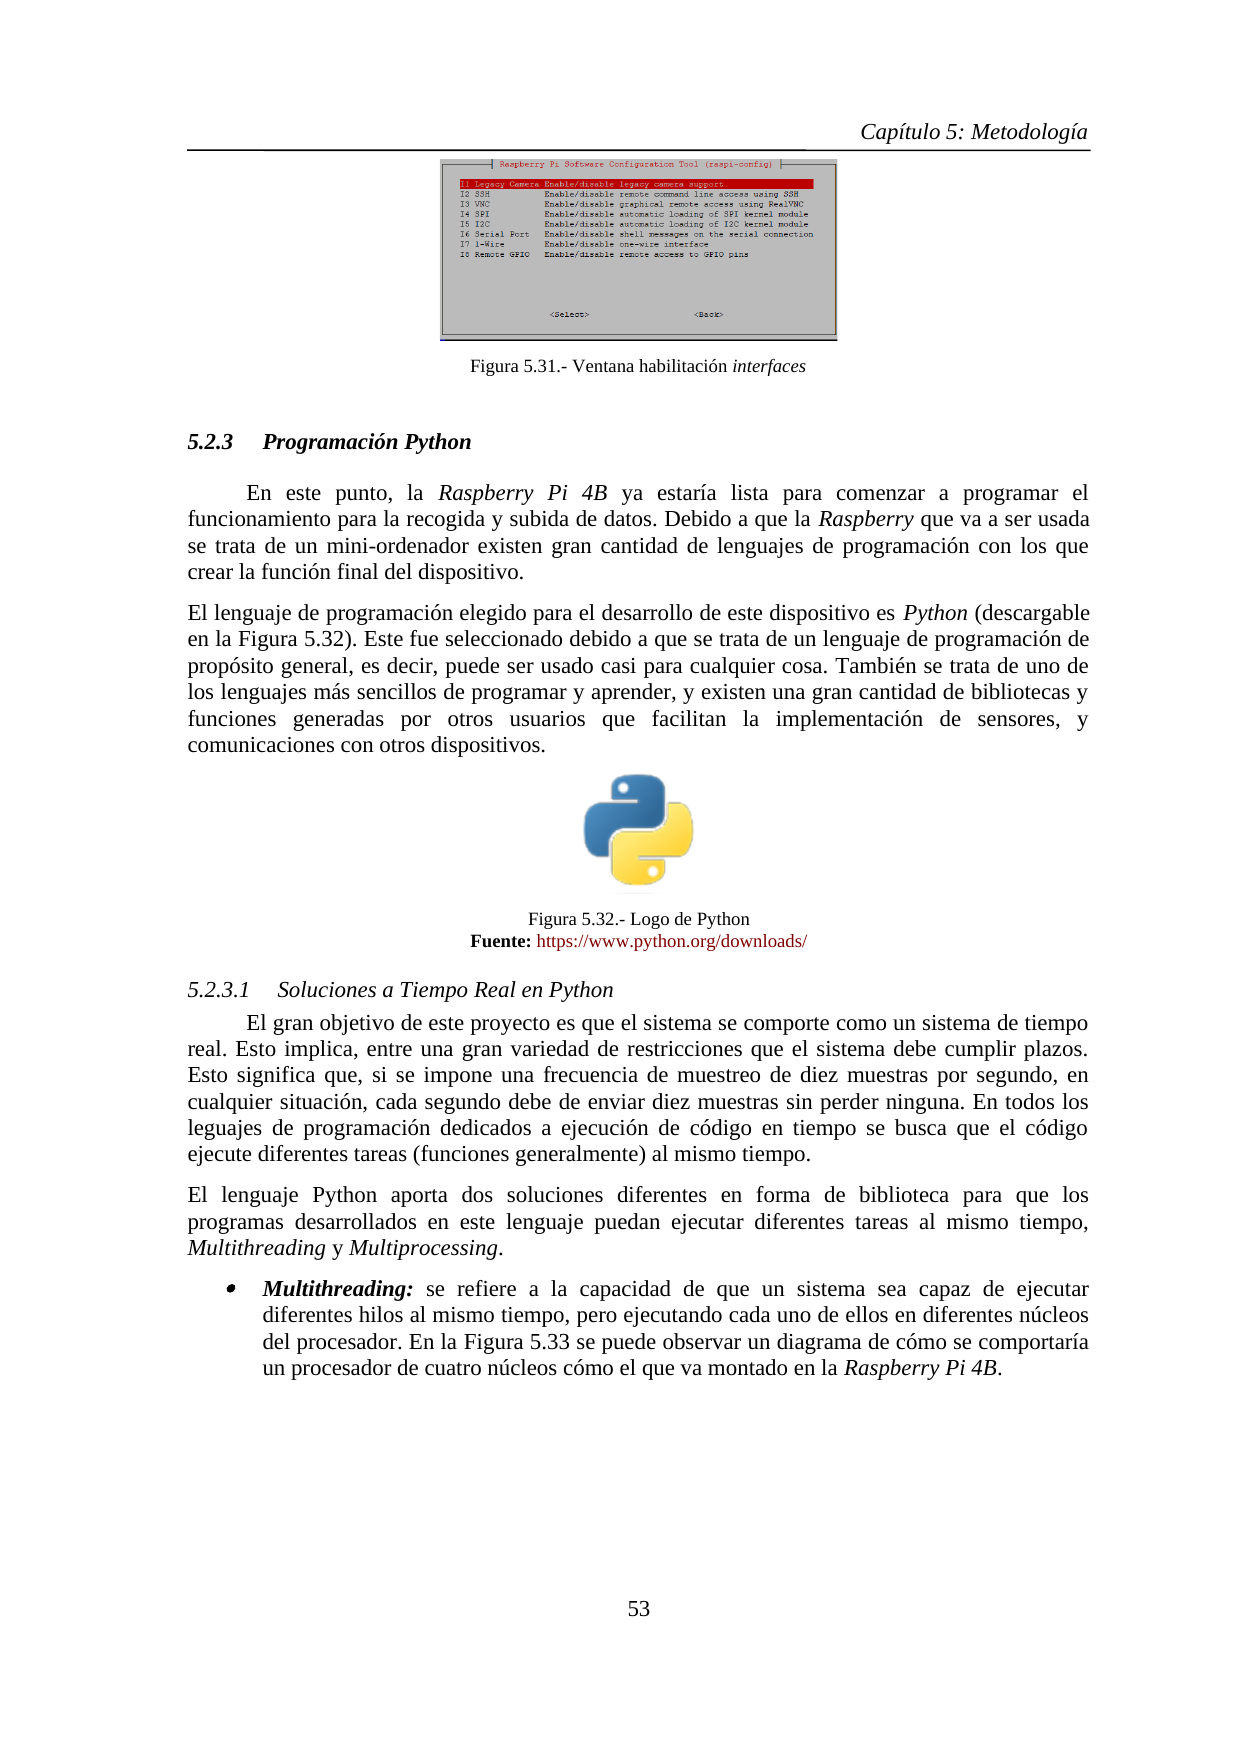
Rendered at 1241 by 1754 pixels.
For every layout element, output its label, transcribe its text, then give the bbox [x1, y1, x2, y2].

picture [439, 159, 838, 341]
subtitle Soluciones a Tiempo Real en Python [187, 976, 1090, 1002]
subtitle Programación Python [187, 428, 1090, 454]
text En este punto, la Raspberry Pi 4B ya estaría lista para comenzar a programar el funcionamiento para la recogida y subida de datos. Debido a que la Raspberry que va a ser usada se trata de un mini-ordenador existen gran cantidad de lenguajes de programación con los que crear la función final del dispositivo. [187, 479, 1090, 584]
text El lenguaje Python aporta dos soluciones diferentes en forma de biblioteca para que los programas desarrollados en este lenguaje puedan ejecutar diferentes tareas al mismo tiempo, Multithreading y Multiprocessing. [187, 1181, 1090, 1260]
text Fuente: https://www.python.org/downloads/ [187, 929, 1090, 951]
text El gran objetivo de este proyecto es que el sistema se comporte como un sistema de tiempo real. Esto implica, entre una gran variedad de restricciones que el sistema debe cumplir plazos. Esto significa que, si se impone una frecuencia de muestreo de diez muestras por segundo, en cualquier situación, cada segundo debe de enviar diez muestras sin perder ninguna. En todos los leguajes de programación dedicados a ejecución de código en tiempo se busca que el código ejecute diferentes tareas (funciones generalmente) al mismo tiempo. [187, 1009, 1090, 1167]
picture [575, 771, 702, 894]
